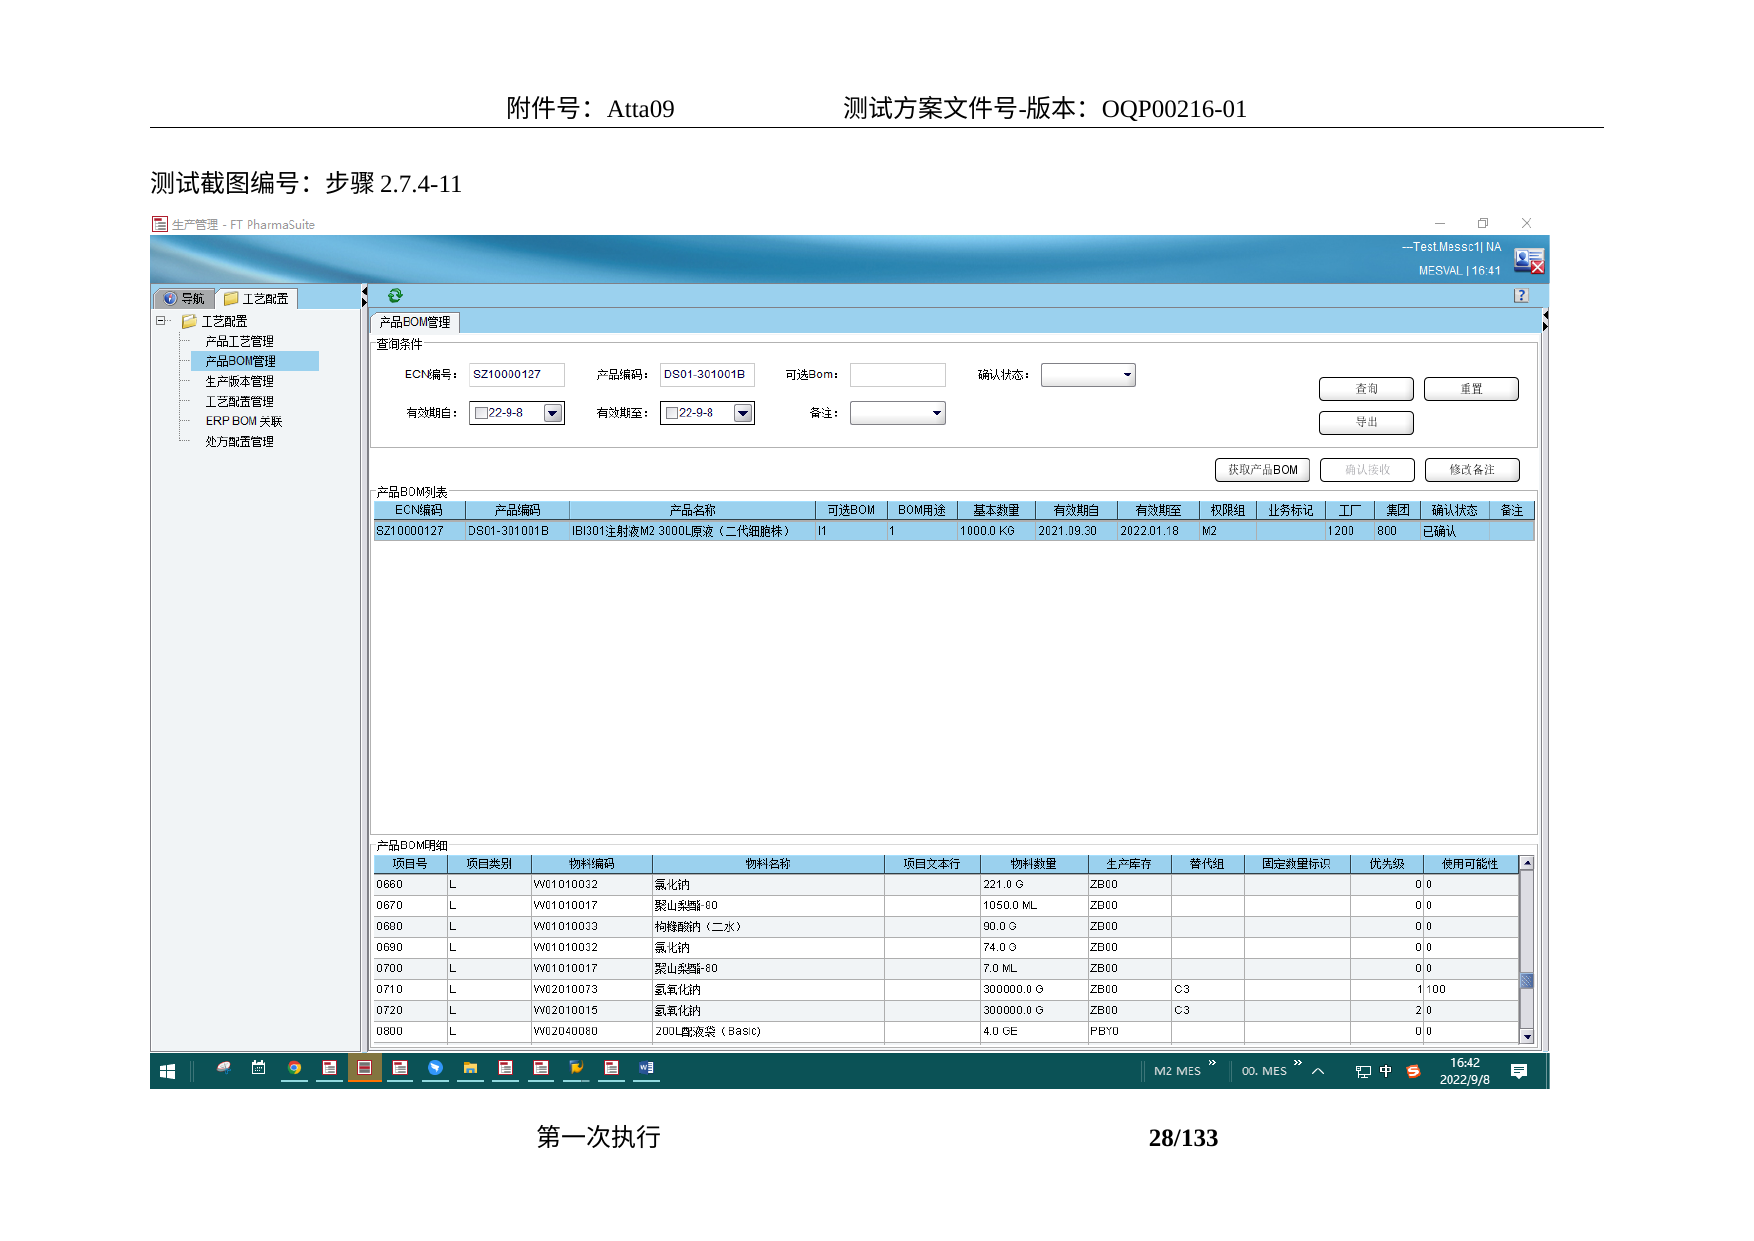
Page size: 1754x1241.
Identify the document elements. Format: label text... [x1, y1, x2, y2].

text 测试截图编号：步骤2.7.4-11 [150, 149, 1604, 214]
picture [150, 213, 1550, 1089]
